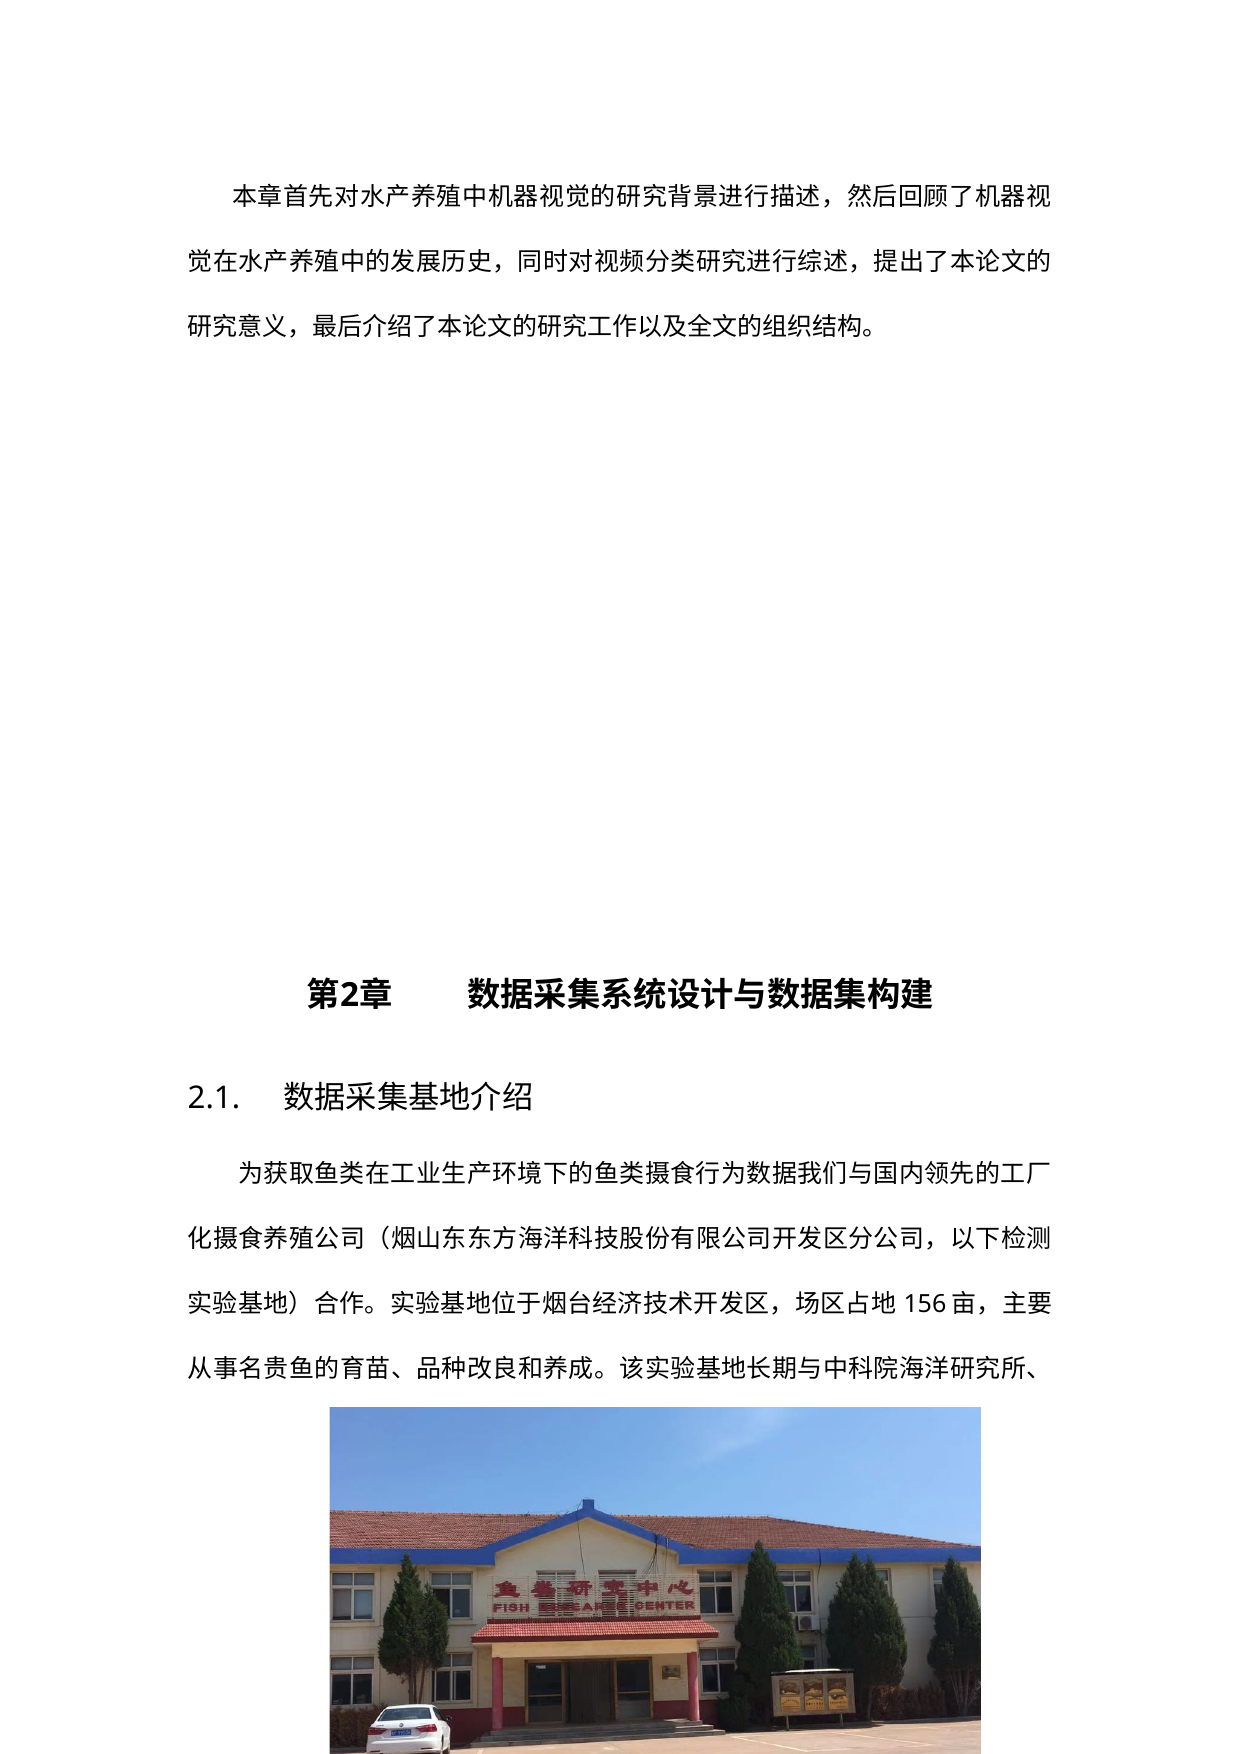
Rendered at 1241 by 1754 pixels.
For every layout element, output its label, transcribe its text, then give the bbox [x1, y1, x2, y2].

list 数据采集基地介绍 [187, 1062, 1053, 1127]
text 本章首先对水产养殖中机器视觉的研究背景进行描述，然后回顾了机器视觉在水产养殖中的发展历史，同时对视频分类研究进行综述，提出了本论文的研究意义，最后介绍了本论文的研究工作以及全文的组织结构。 [187, 162, 1053, 357]
picture [329, 1407, 981, 1754]
subtitle 数据采集系统设计与数据集构建 [187, 959, 1053, 1024]
